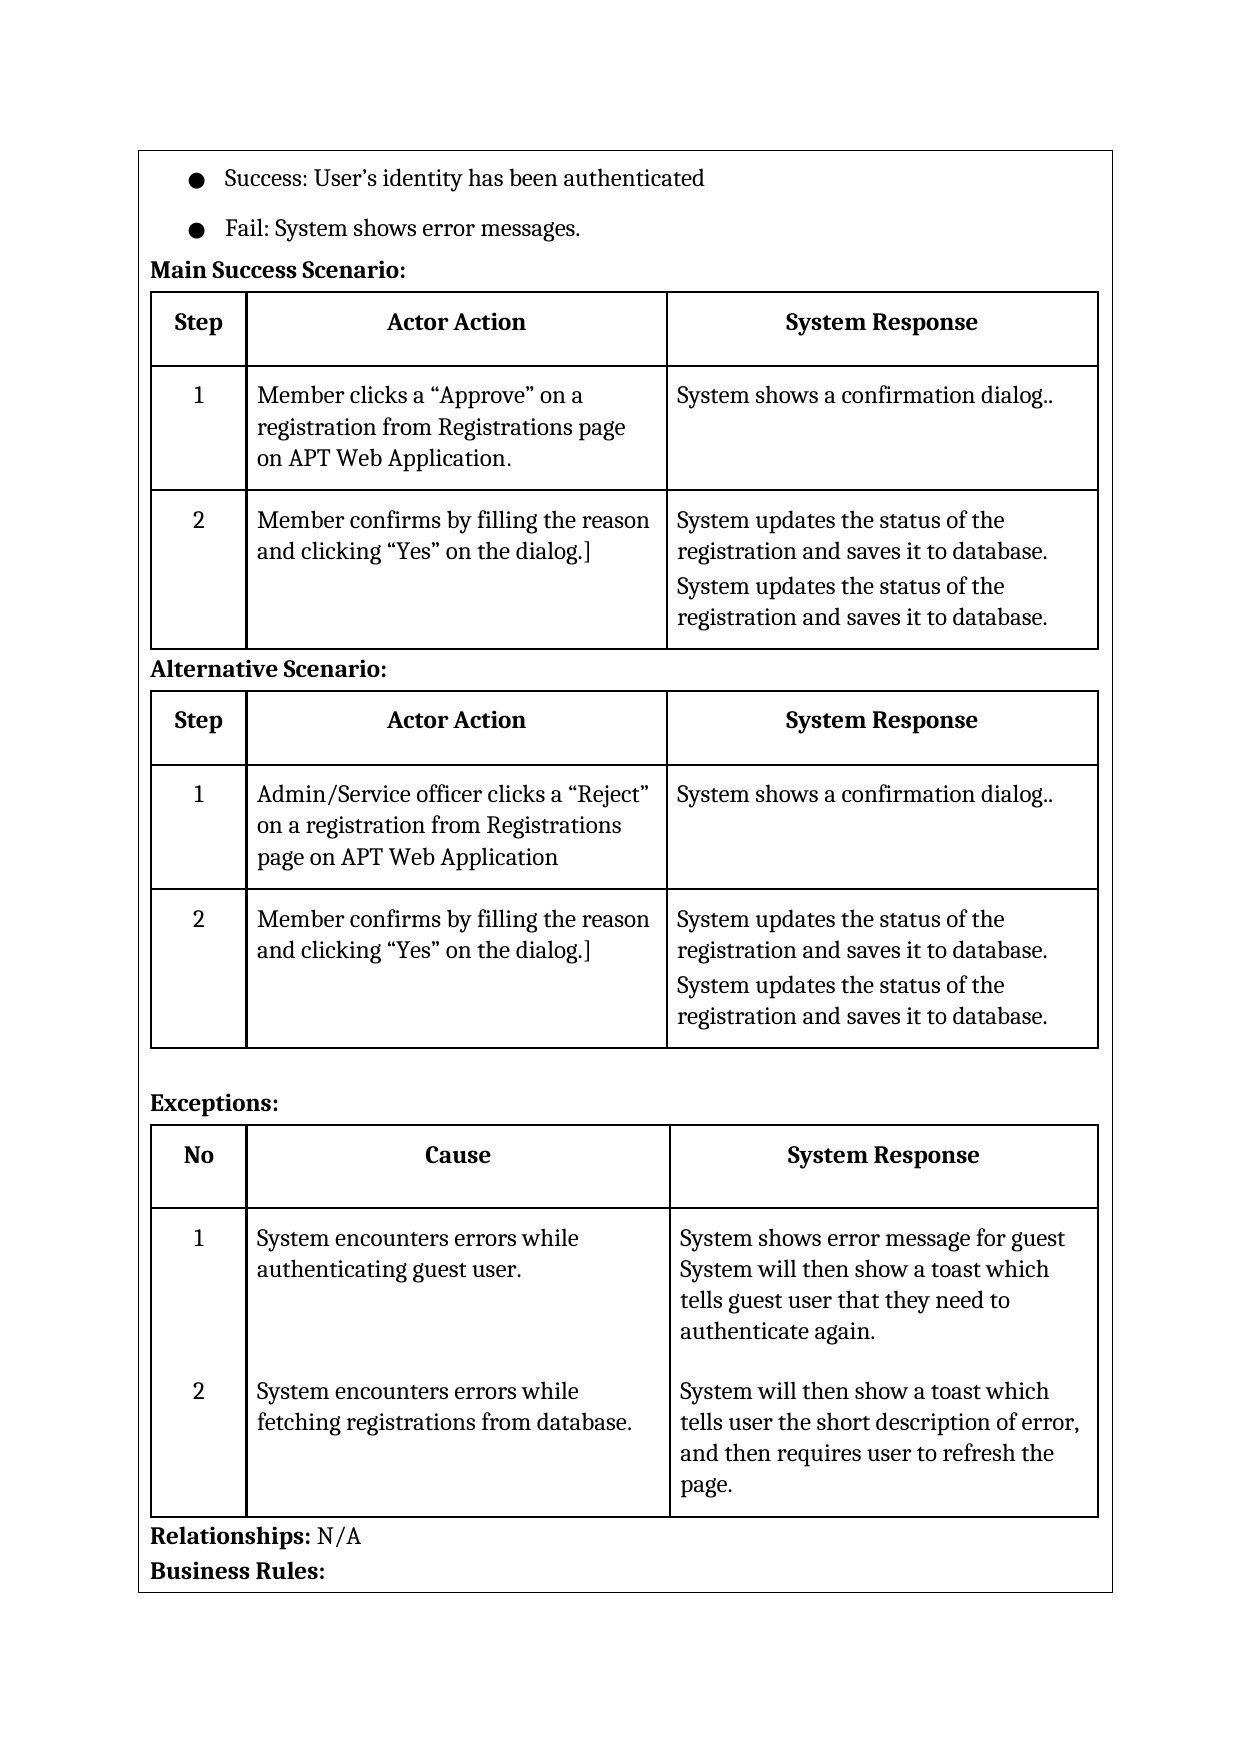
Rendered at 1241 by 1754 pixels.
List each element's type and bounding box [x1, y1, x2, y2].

table_cell [139, 151, 1112, 1592]
